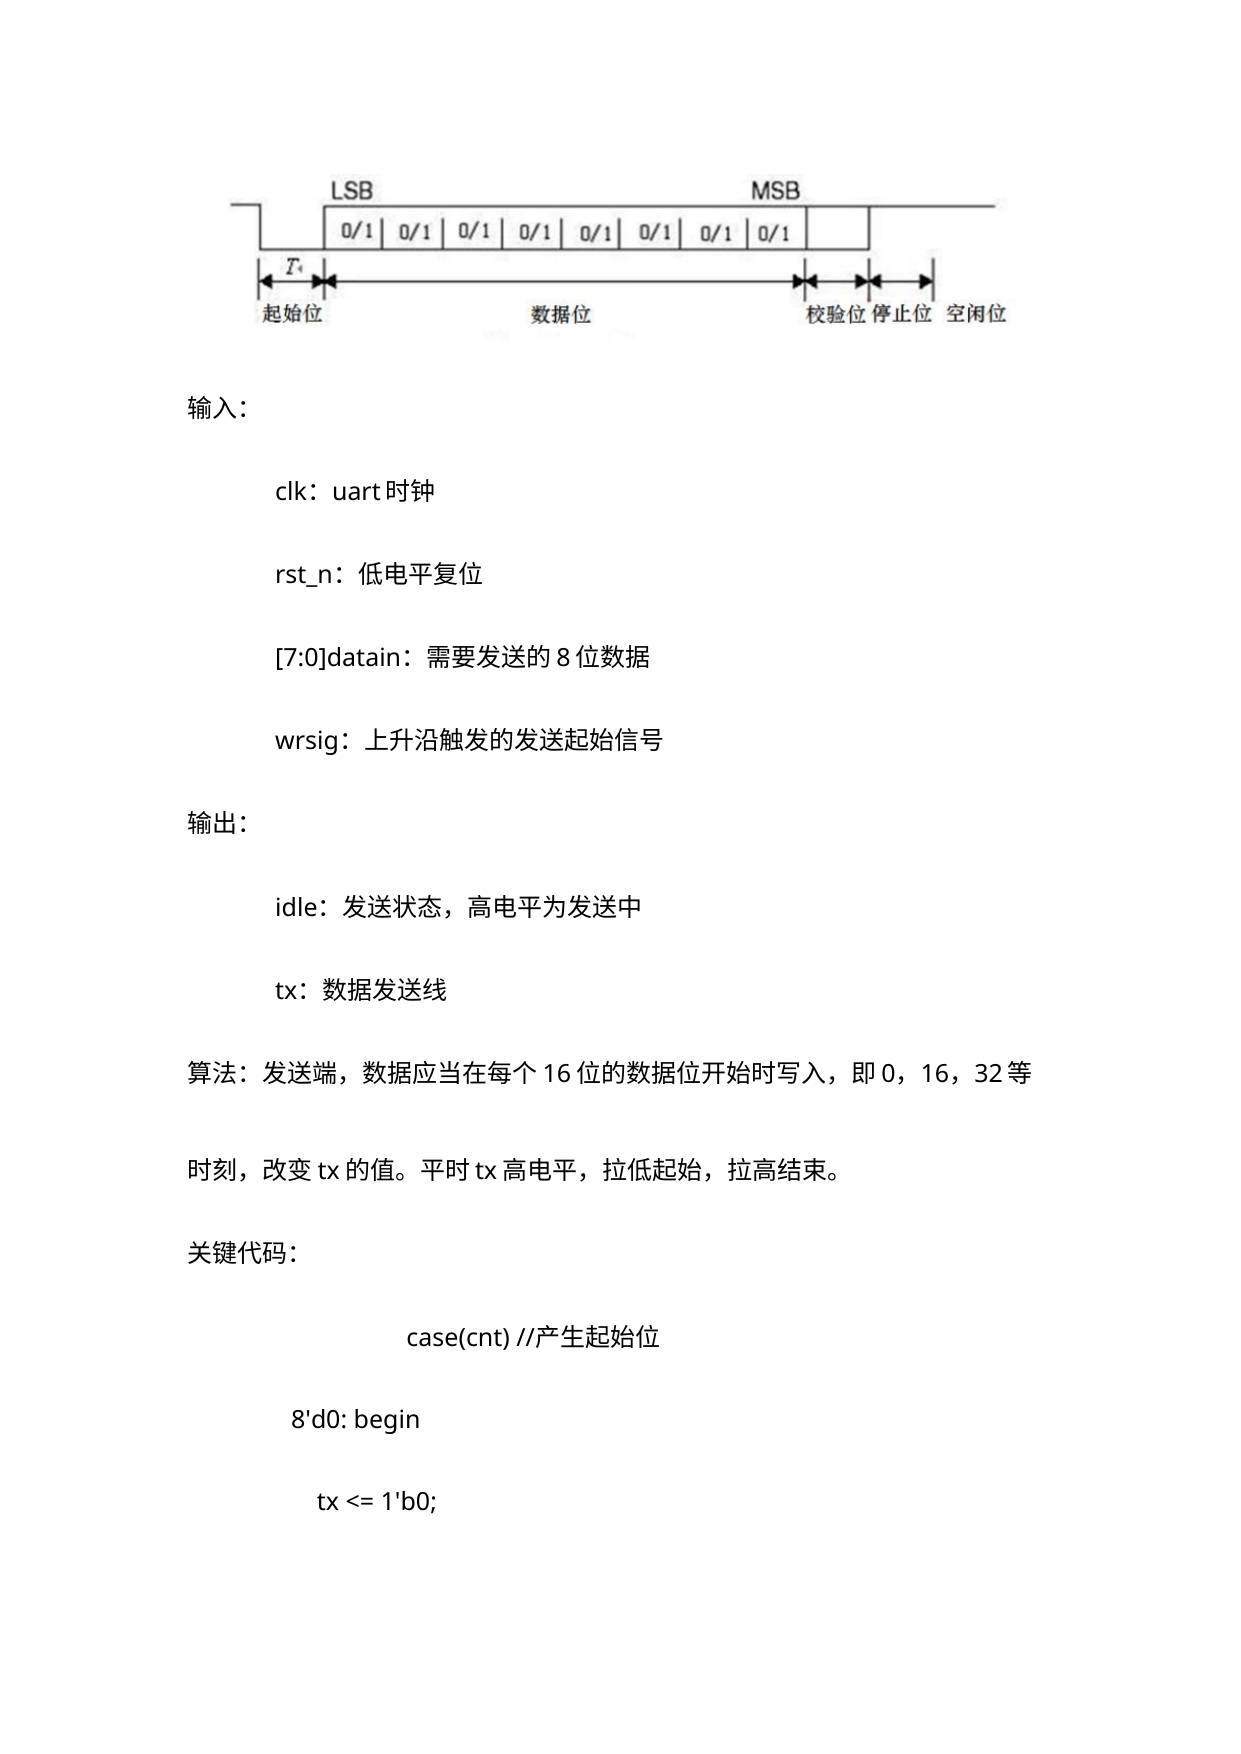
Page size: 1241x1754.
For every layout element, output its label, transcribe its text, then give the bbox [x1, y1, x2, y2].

text 算法：发送端，数据应当在每个16位的数据位开始时写入，即0，16，32等时刻，改变tx的值。平时tx高电平，拉低起始，拉高结束。 [187, 1039, 1053, 1201]
text wrsig：上升沿触发的发送起始信号 [231, 706, 1053, 771]
text 输出： [187, 789, 1053, 854]
text tx：数据发送线 [187, 956, 1053, 1021]
text rst_n：低电平复位 [231, 540, 1053, 605]
picture [187, 174, 1017, 345]
text tx <= 1'b0; [187, 1468, 1053, 1533]
text 输入： [187, 374, 1053, 439]
text case(cnt) //产生起始位 [362, 1303, 1053, 1368]
text 关键代码： [187, 1219, 1053, 1284]
text clk：uart时钟 [187, 457, 1053, 522]
text [7:0]datain：需要发送的8位数据 [231, 623, 1053, 688]
text 8'd0: begin [187, 1386, 1053, 1451]
text idle：发送状态，高电平为发送中 [187, 873, 1053, 938]
